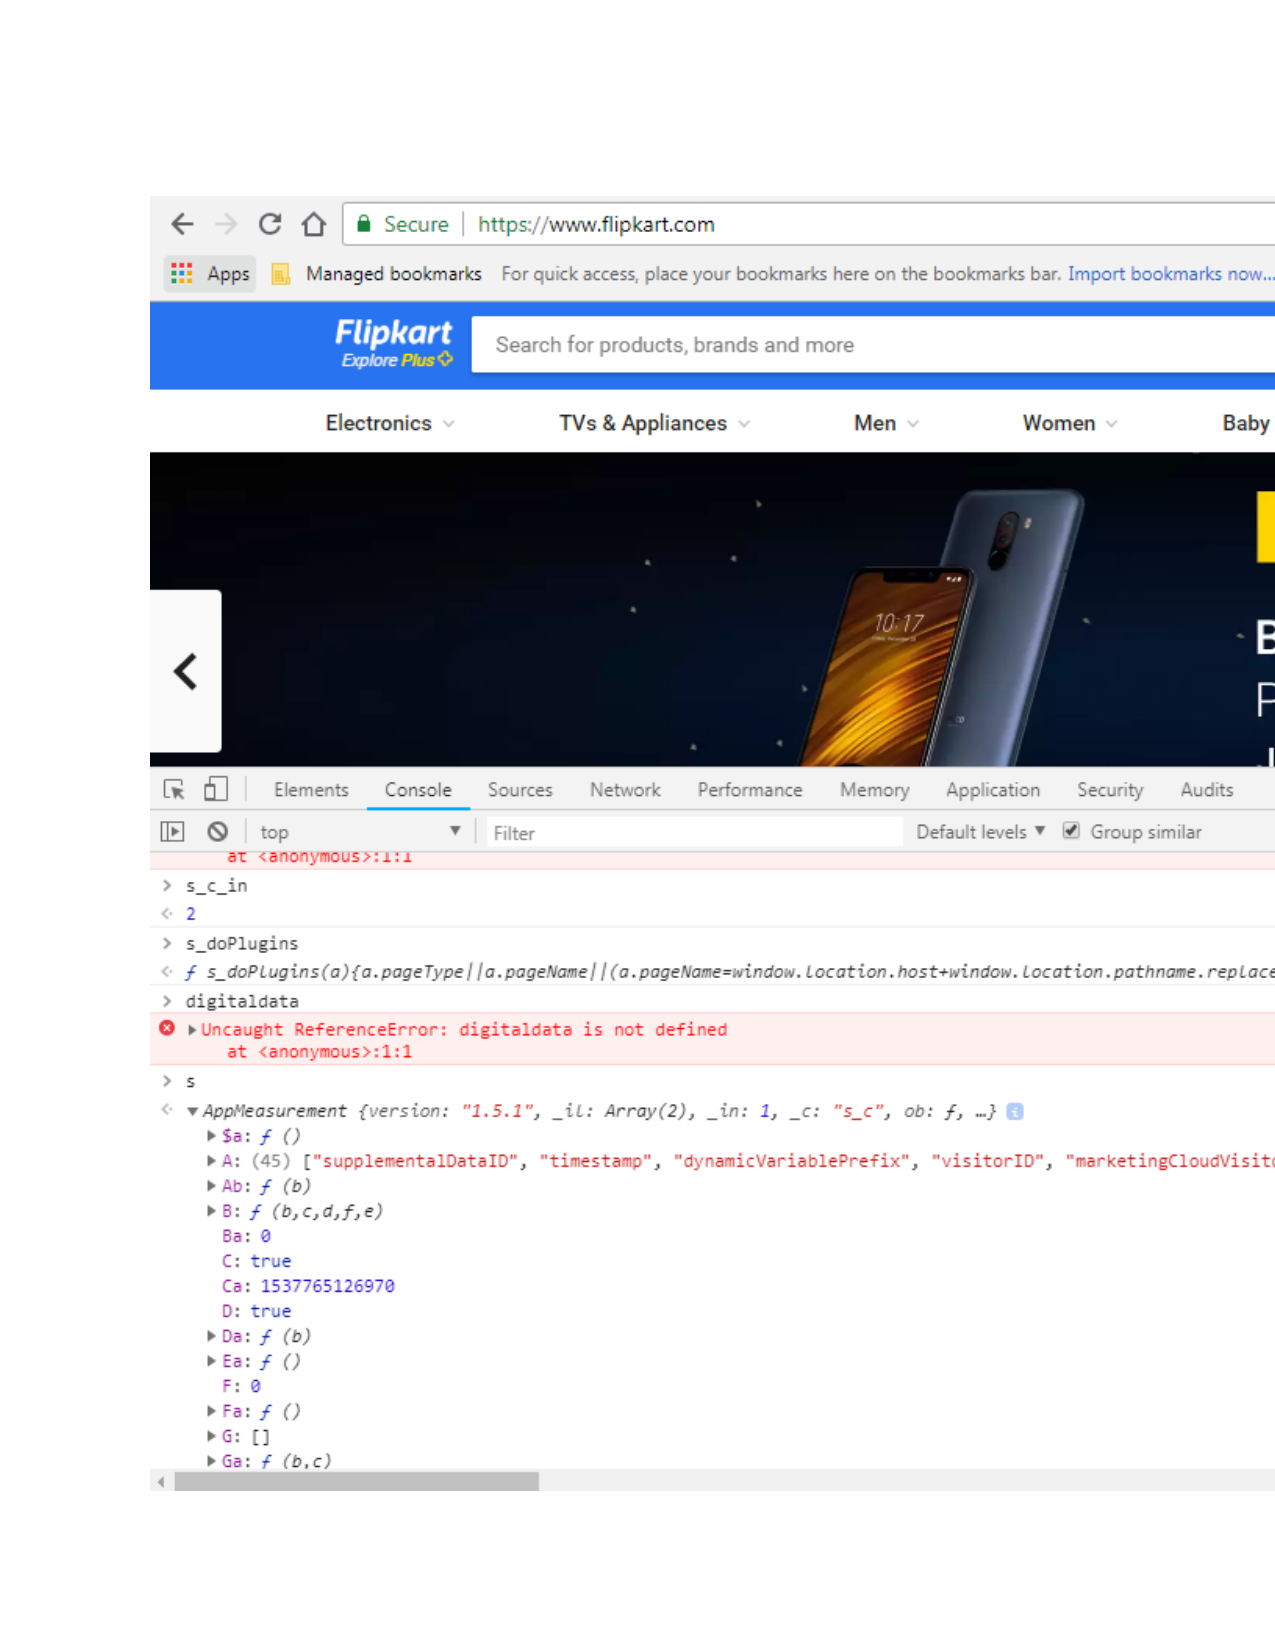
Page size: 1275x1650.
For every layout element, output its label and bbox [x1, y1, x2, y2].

picture [150, 196, 1275, 1491]
